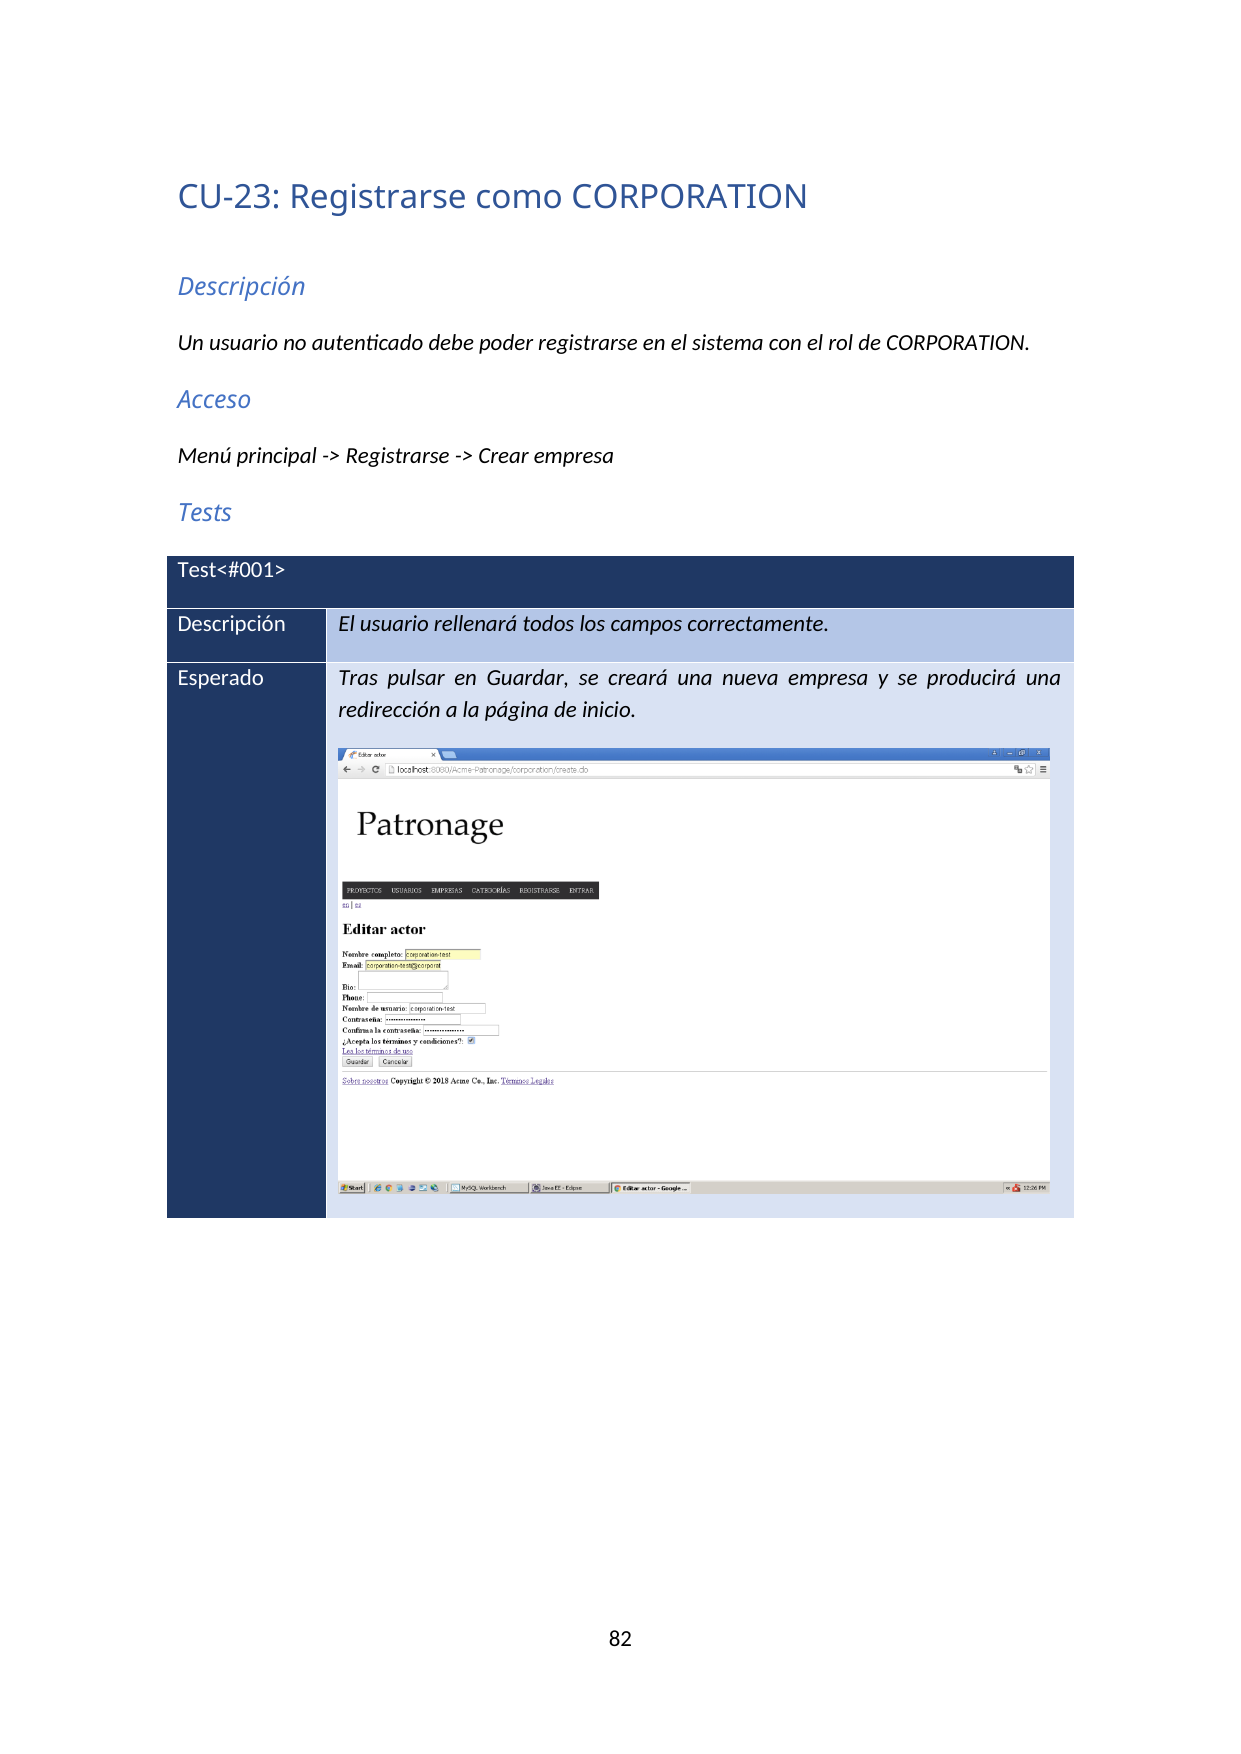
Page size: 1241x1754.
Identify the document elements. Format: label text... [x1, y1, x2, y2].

text Menú principal -> Registrarse -> Crear empresa [177, 441, 1063, 469]
text Un usuario no autenticado debe poder registrarse en el sistema con el rol de CORPORATION. [177, 328, 1063, 356]
table_cell El usuario rellenará todos los campos correctamente. [327, 609, 1074, 662]
table_cell Descripción [167, 609, 326, 662]
table_cell Tras pulsar en Guardar, se creará una nueva empresa y se producirá una redirección a la página de inicio. [327, 663, 1074, 1218]
text Descripción [177, 268, 1063, 302]
subtitle CU-23: Registrarse como CORPORATION [177, 173, 1063, 218]
text Acceso [177, 381, 1063, 416]
table_header Test<#001> [167, 556, 1074, 608]
picture [338, 748, 1050, 1194]
text Tests [177, 494, 1063, 528]
table_cell Esperado [167, 663, 326, 1218]
